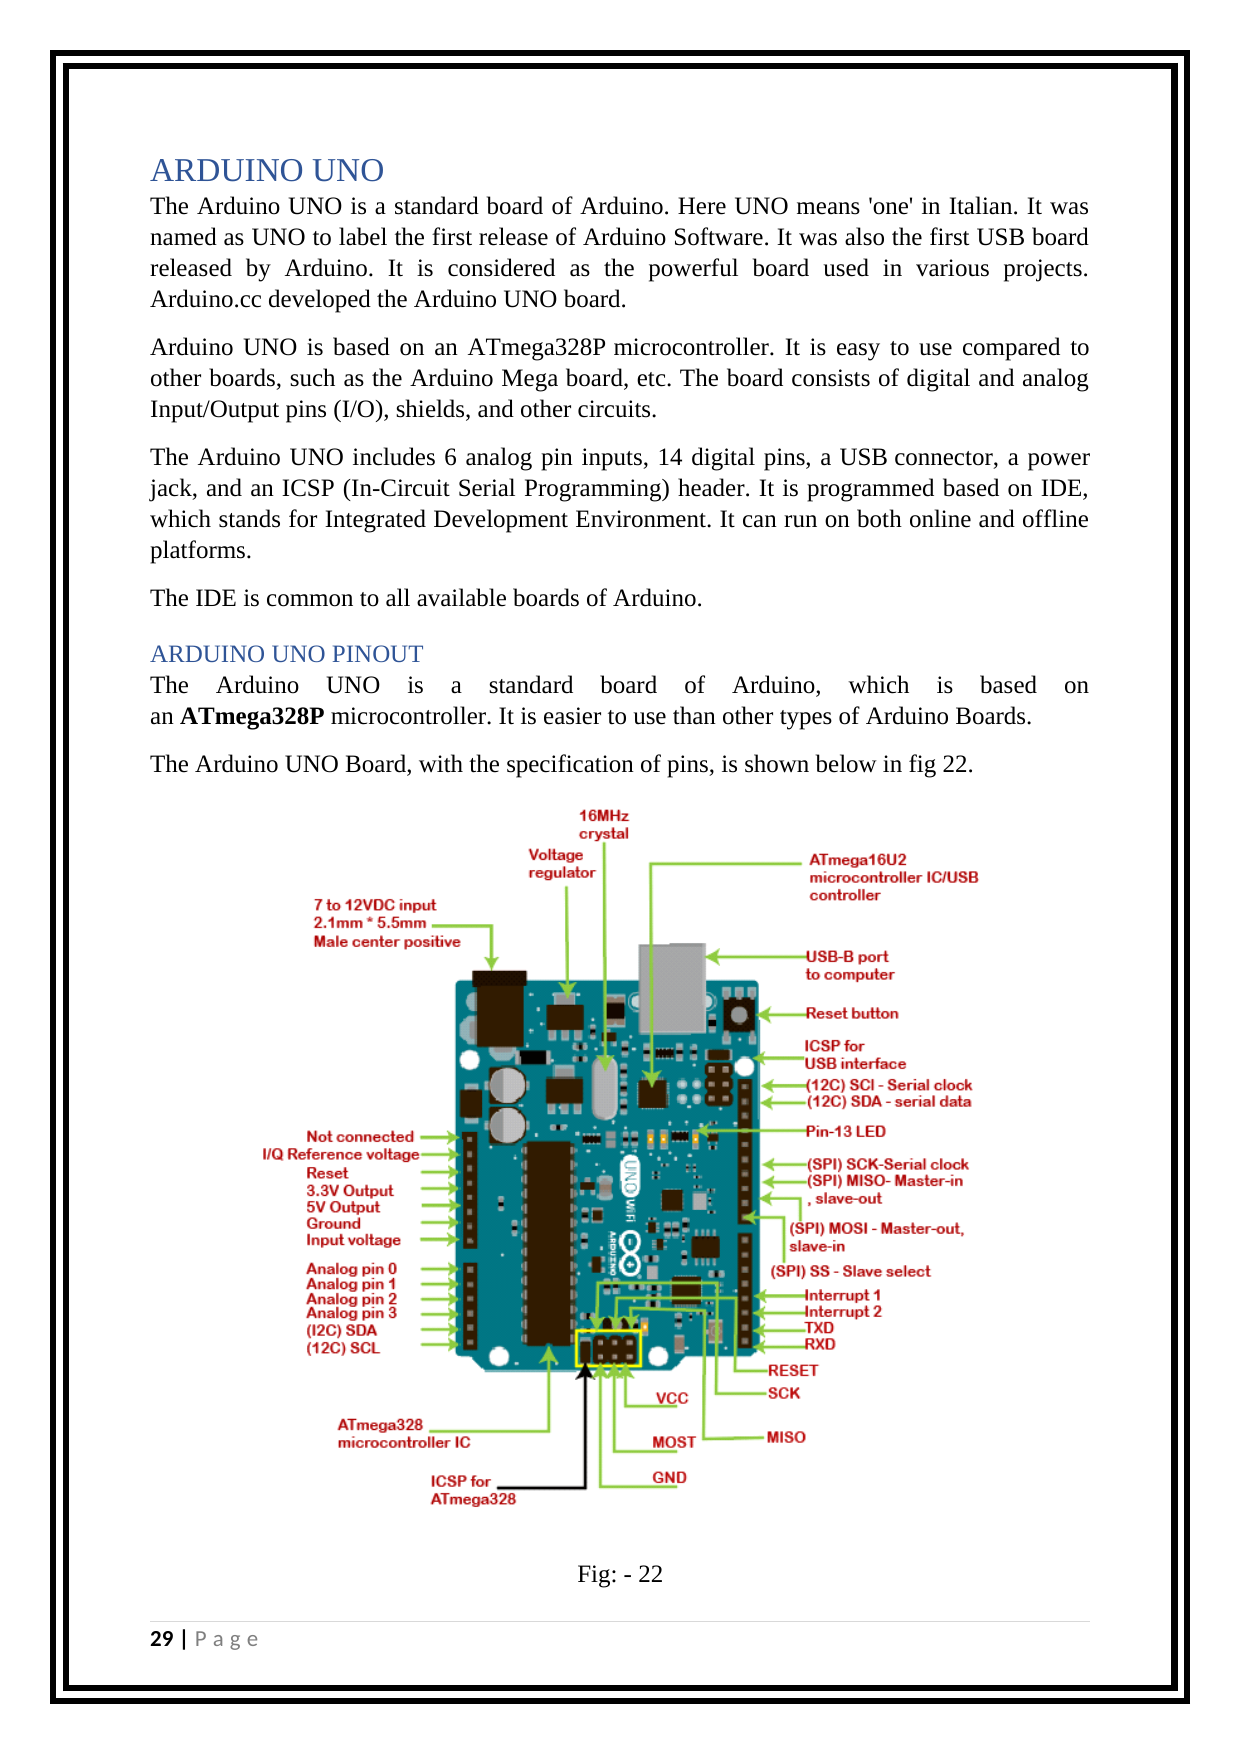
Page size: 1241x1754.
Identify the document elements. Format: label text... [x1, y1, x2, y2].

text The Arduino UNO is a standard board of Arduino, which is based on an ATmega328P microcontroller. It is easier to use than other types of Arduino Boards. [150, 670, 1090, 730]
text The IDE is common to all available boards of Arduino. [150, 583, 1090, 612]
text The Arduino UNO Board, with the specification of pins, is shown below in fig 22. [150, 749, 1090, 777]
text Arduino UNO is based on an ATmega328P microcontroller. It is easy to use compared to other boards, such as the Arduino Mega board, etc. The board consists of digital and analog Input/Output pins (I/O), shields, and other circuits. [150, 332, 1090, 423]
text The Arduino UNO is a standard board of Arduino. Here UNO means 'one' in Italian. It was named as UNO to label the first release of Arduino Software. It was also the first USB board released by Arduino. It is considered as the powerful board used in various projects. Arduino.cc developed the Arduino UNO board. [150, 191, 1090, 313]
text Fig: - 22 [150, 1559, 1090, 1588]
subtitle ARDUINO UNO PINOUT [150, 639, 1090, 668]
subtitle ARDUINO UNO [150, 150, 1090, 188]
text The Arduino UNO includes 6 analog pin inputs, 14 digital pins, a USB connector, a power jack, and an ICSP (In-Circuit Serial Programming) header. It is programmed based on IDE, which stands for Integrated Development Environment. It can run on both online and offline platforms. [150, 442, 1090, 564]
picture [247, 796, 993, 1541]
